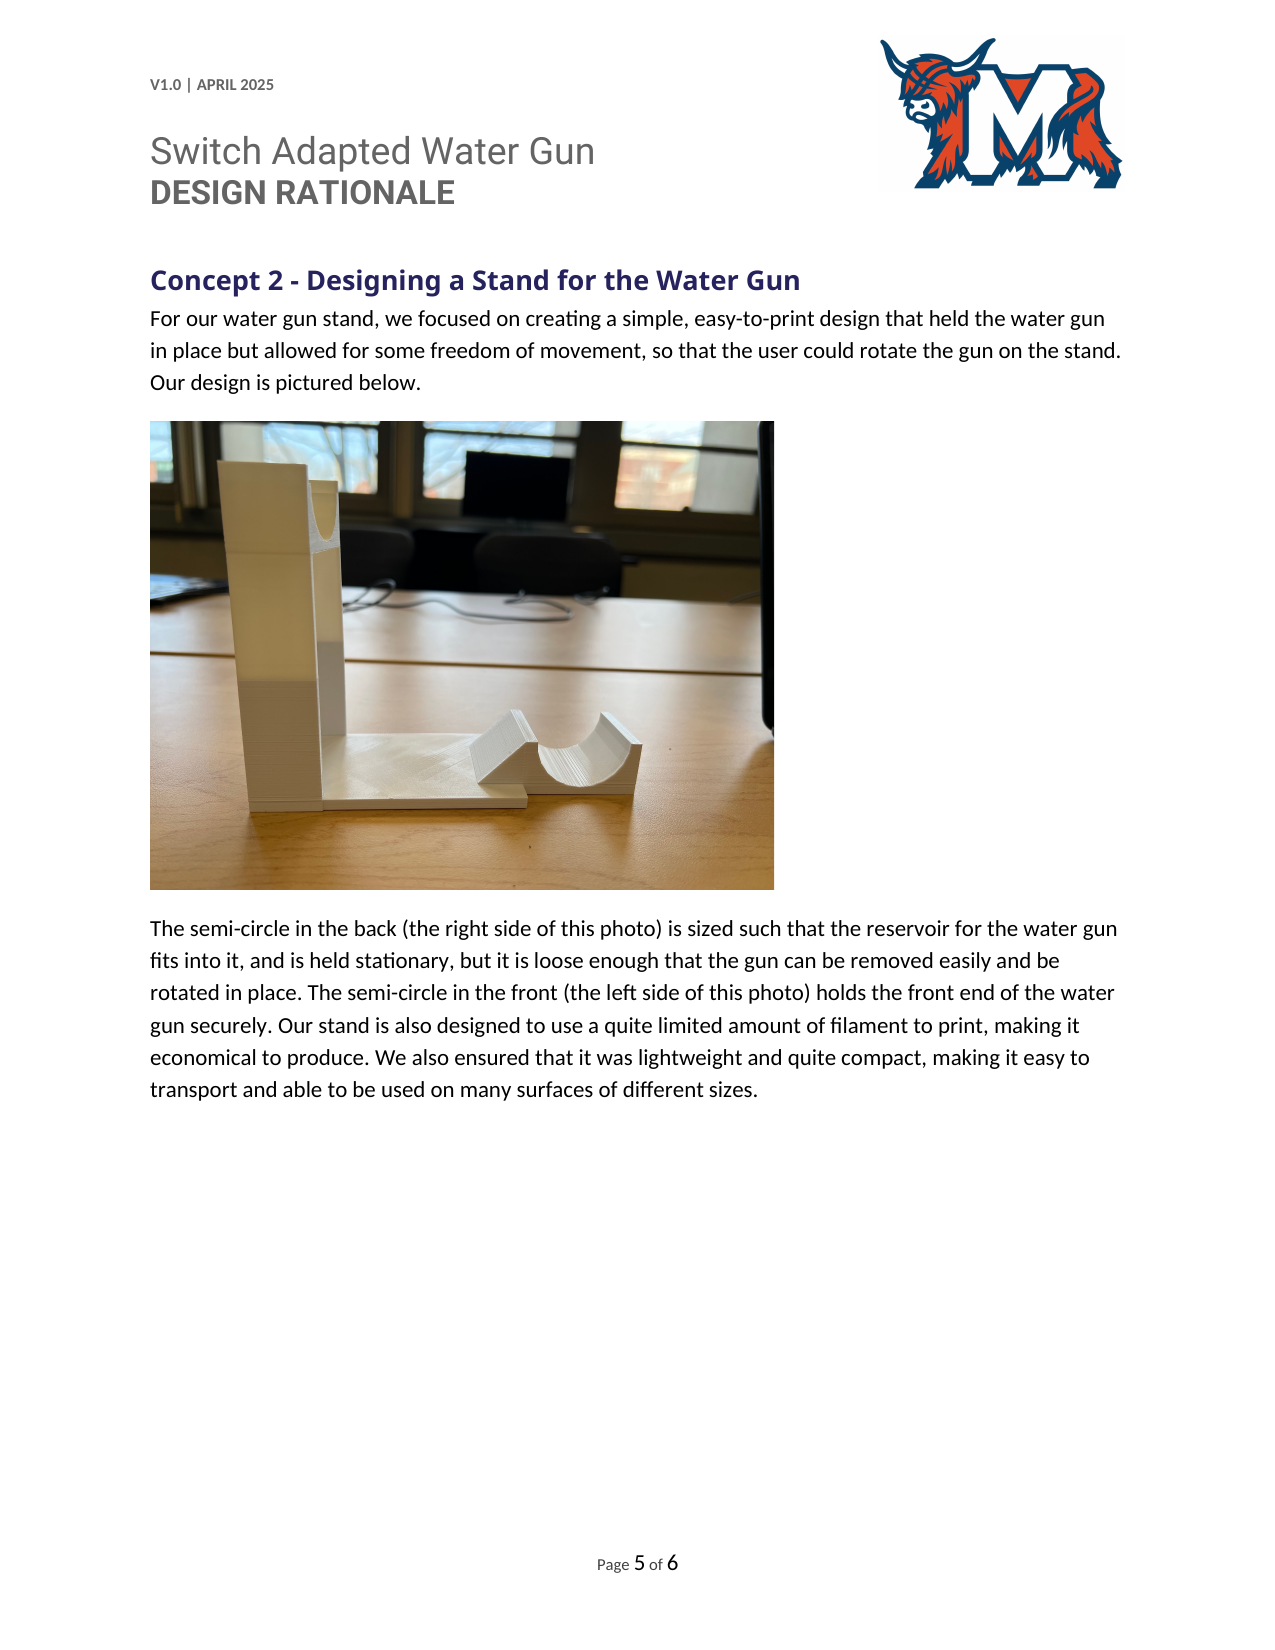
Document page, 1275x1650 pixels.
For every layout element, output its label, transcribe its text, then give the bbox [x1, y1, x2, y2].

text For our water gun stand, we focused on creating a simple, easy-to-print design that held the water gun in place but allowed for some freedom of movement, so that the user could rotate the gun on the stand. Our design is pictured below. [150, 304, 1125, 396]
picture [878, 35, 1125, 192]
subtitle Concept 2 - Designing a Stand for the Water Gun [150, 262, 1125, 298]
picture [150, 421, 775, 890]
text The semi-circle in the back (the right side of this photo) is sized such that the reservoir for the water gun fits into it, and is held stationary, but it is loose enough that the gun can be removed easily and be rotated in place. The semi-circle in the front (the left side of this photo) holds the front end of the water gun securely. Our stand is also designed to use a quite limited amount of filament to print, making it economical to produce. We also ensured that it was lightweight and quite compact, making it easy to transport and able to be used on many surfaces of different sizes. [150, 914, 1125, 1103]
